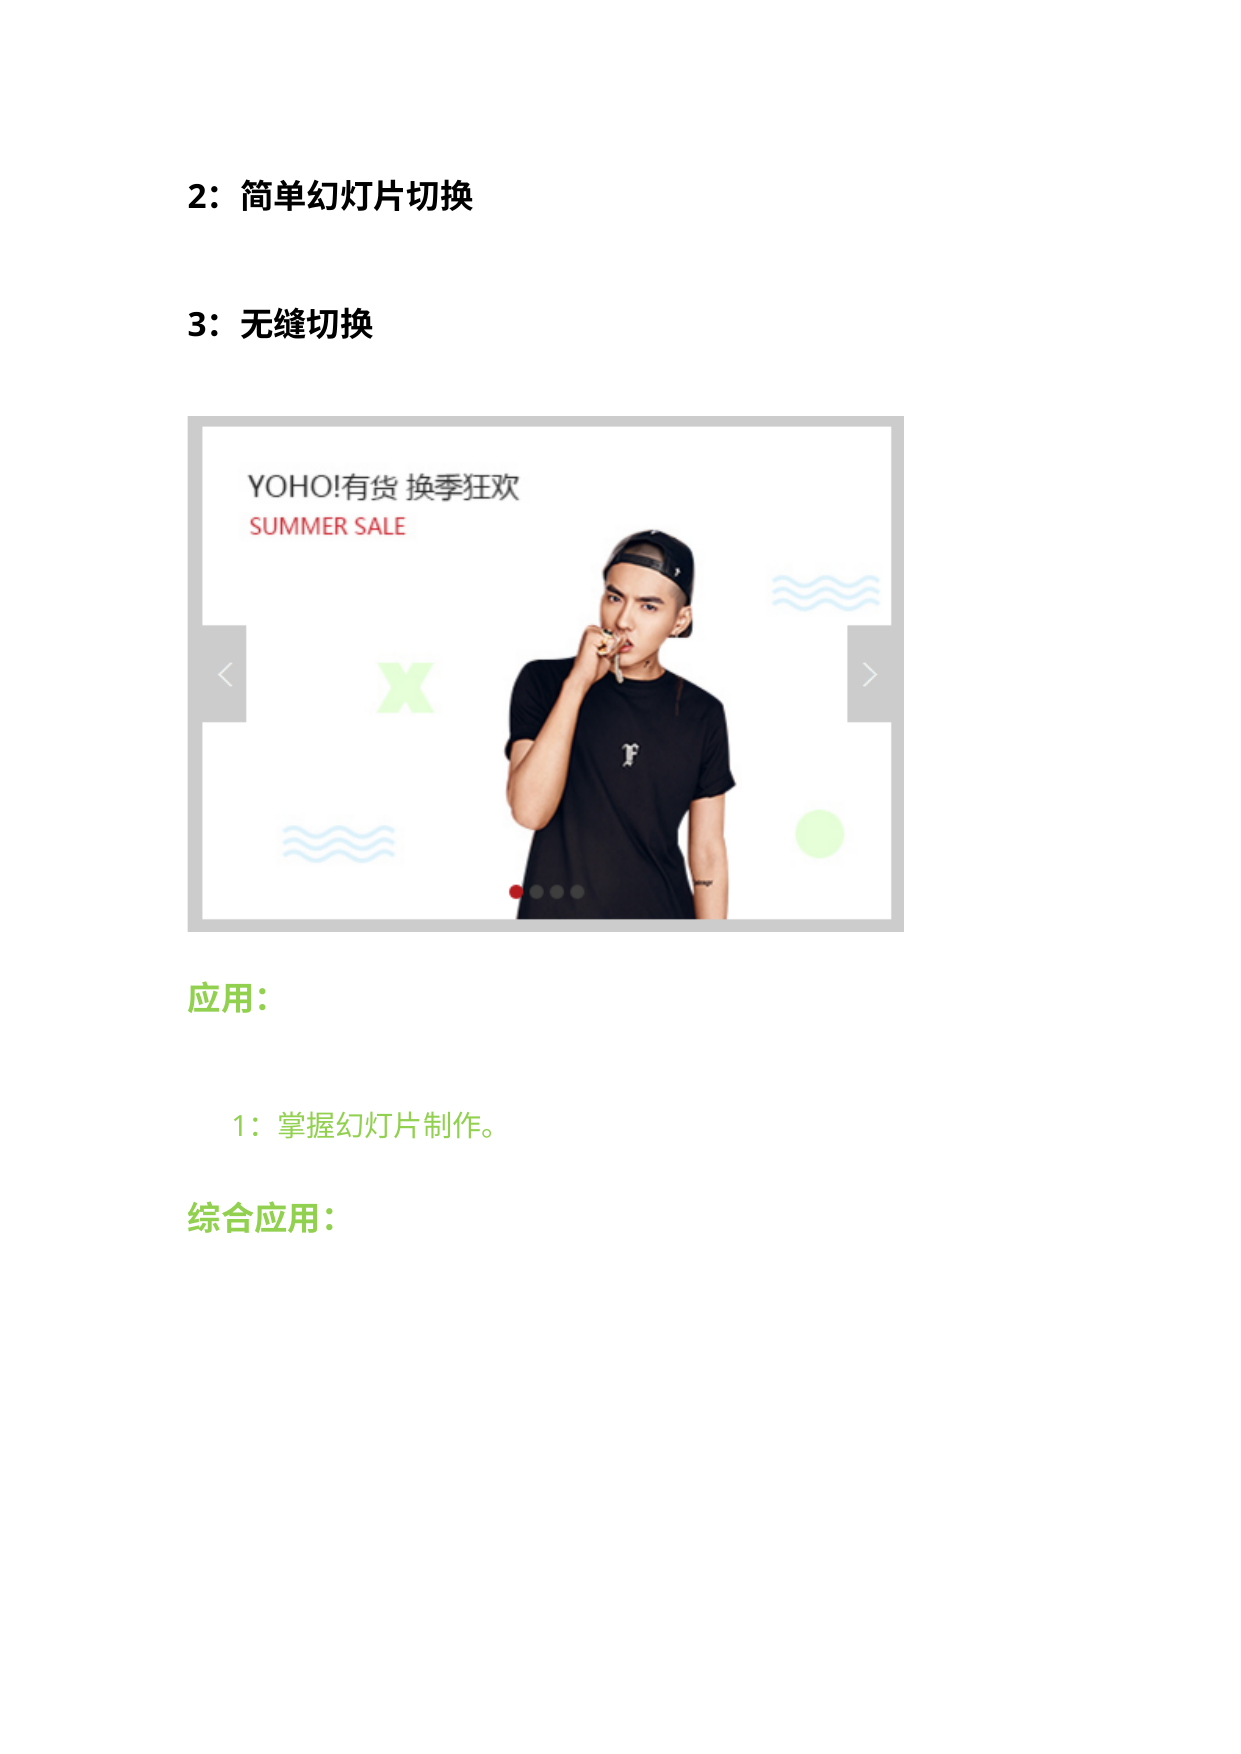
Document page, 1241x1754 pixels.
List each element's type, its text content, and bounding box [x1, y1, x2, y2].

subtitle 应用： [187, 964, 1053, 1029]
subtitle 综合应用： [187, 1183, 1053, 1248]
subtitle 2：简单幻灯片切换 [187, 162, 1053, 227]
subtitle 3：无缝切换 [187, 289, 1053, 354]
text 1：掌握幻灯片制作。 [187, 1091, 1053, 1156]
picture [187, 416, 904, 932]
